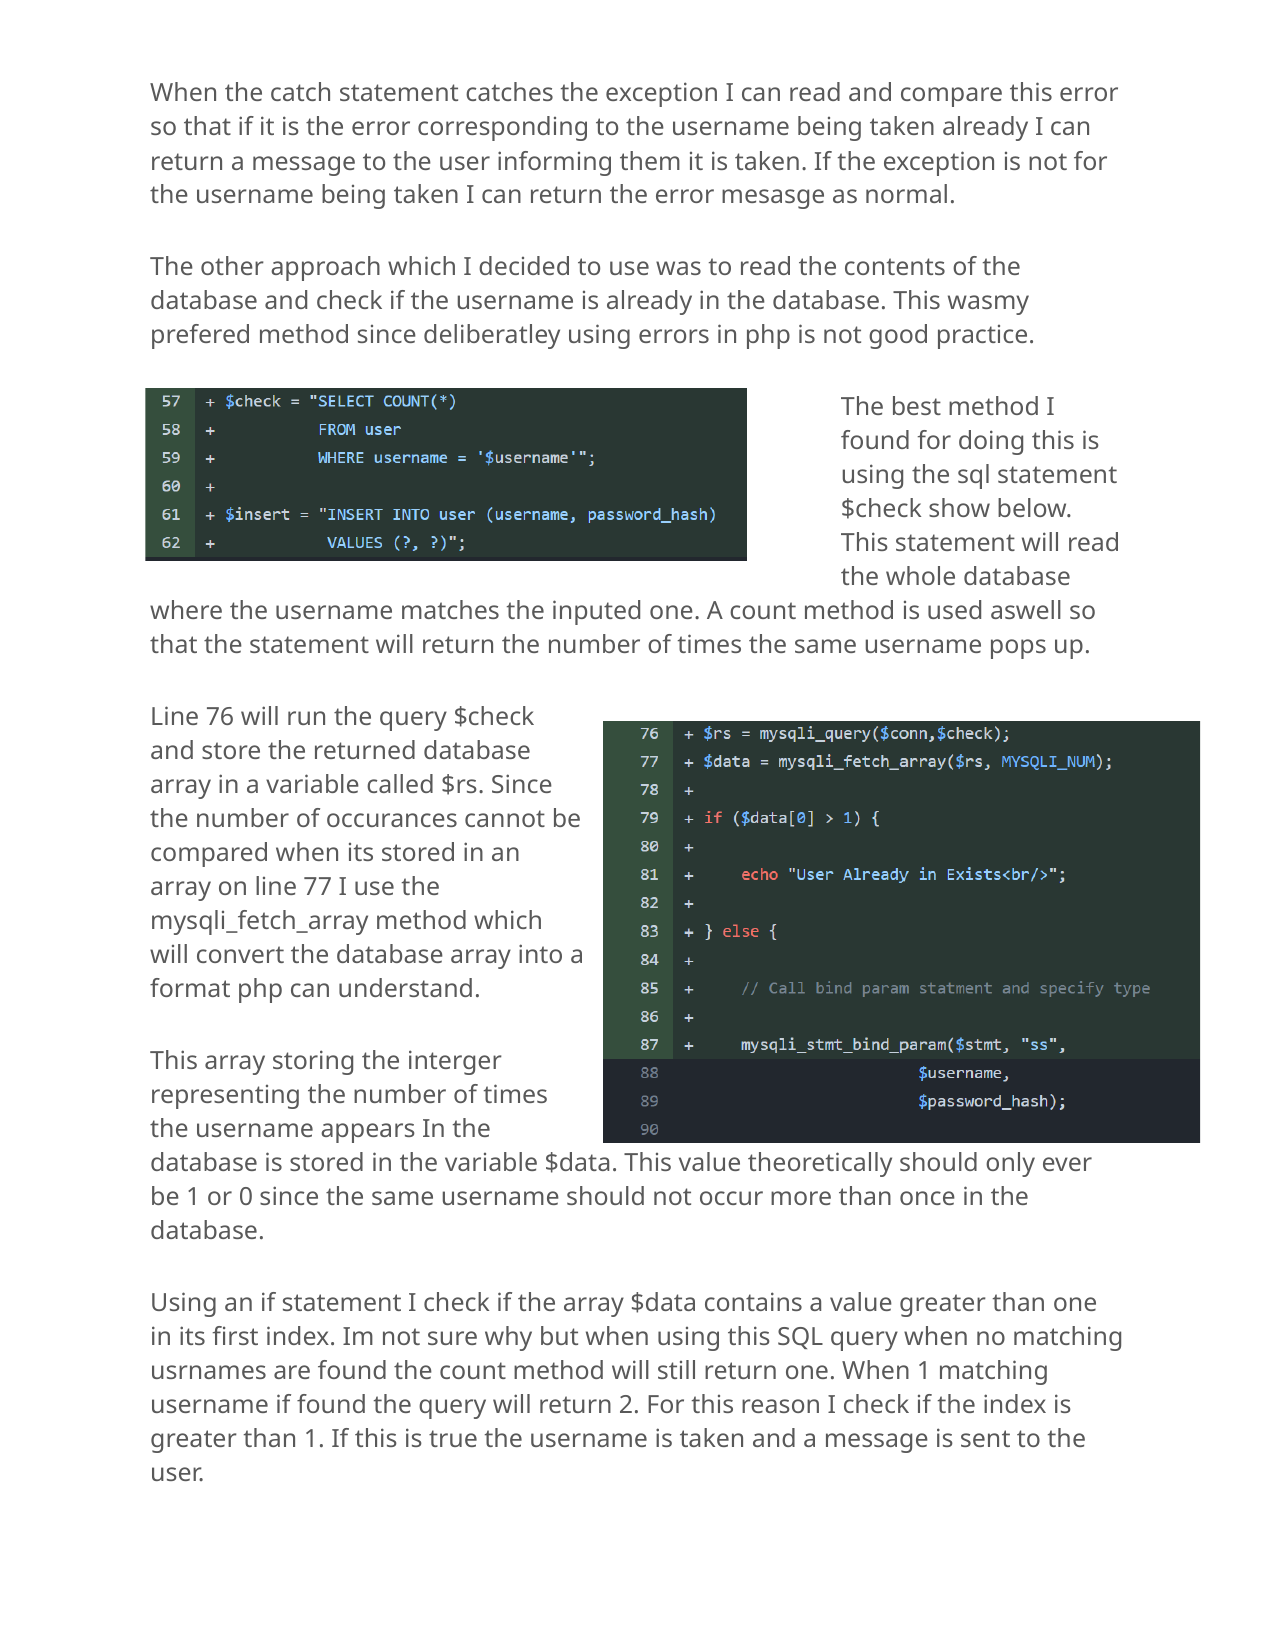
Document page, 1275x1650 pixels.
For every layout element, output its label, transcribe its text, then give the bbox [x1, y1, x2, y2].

text The other approach which I decided to use was to read the contents of the database and check if the username is already in the database. This wasmy prefered method since deliberatley using errors in php is not good practice. [150, 249, 1125, 351]
picture [145, 388, 747, 561]
picture [603, 721, 1200, 1143]
text Line 76 will run the query $check and store the returned database array in a variable called $rs. Since the number of occurances cannot be compared when its stored in an array on line 77 I use the mysqli_fetch_array method which will convert the database array into a format php can understand. [150, 698, 1125, 1005]
text When the catch statement catches the exception I can read and compare this error so that if it is the error corresponding to the username being taken already I can return a message to the user informing them it is taken. If the exception is not for the username being taken I can return the error mesasge as normal. [150, 75, 1125, 211]
text This array storing the interger representing the number of times the username appears In the database is stored in the variable $data. This value theoretically should only ever be 1 or 0 since the same username should not occur more than once in the database. [150, 1042, 1125, 1247]
text Using an if statement I check if the array $data contains a value greater than one in its first index. Im not sure why but when using this SQL query when no matching usrnames are found the count method will still return one. When 1 matching username if found the query will return 2. For this reason I check if the index is greater than 1. If this is true the username is taken and a message is sent to the user. [150, 1284, 1125, 1489]
